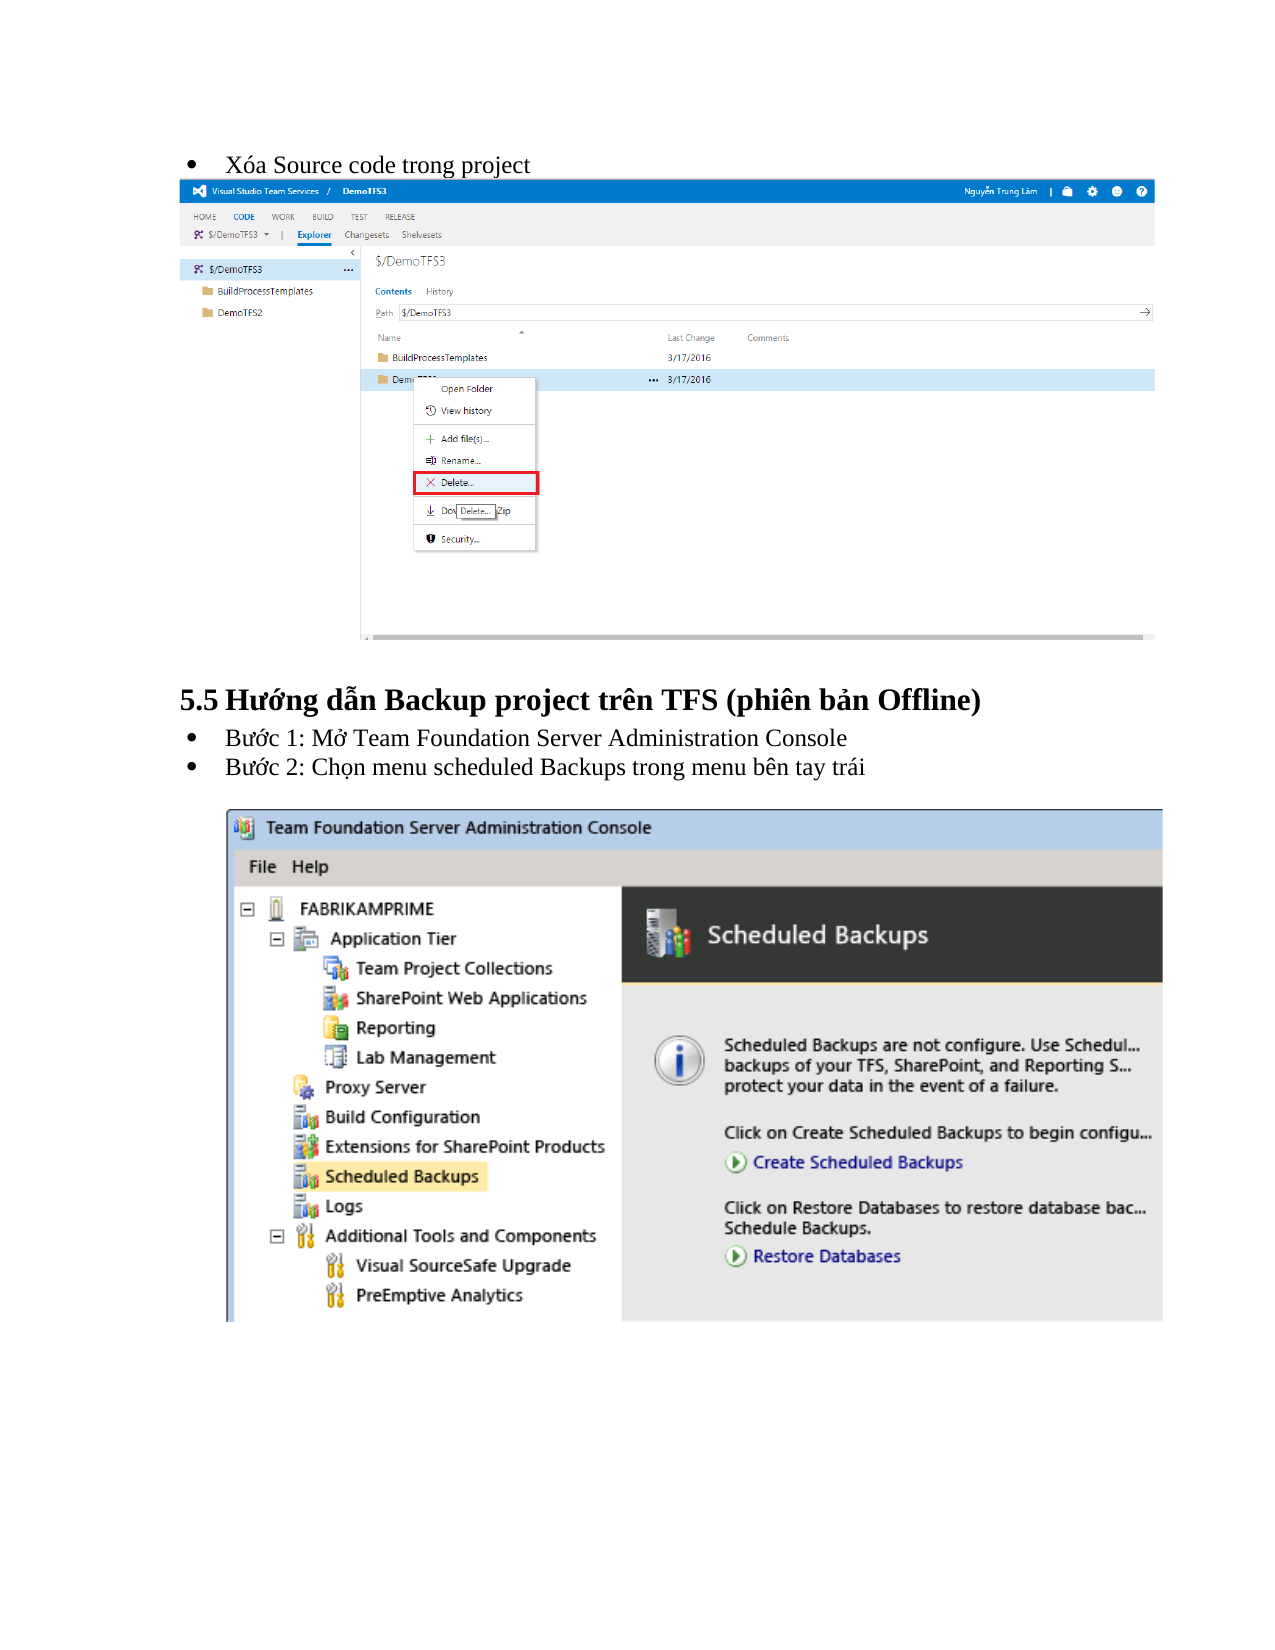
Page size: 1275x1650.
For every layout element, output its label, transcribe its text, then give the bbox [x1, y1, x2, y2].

picture [179, 178, 1155, 640]
picture [225, 809, 1163, 1322]
list Xóa Source code trong project [187, 150, 1125, 178]
list Bước 2: Chọn menu scheduled Backups trong menu bên tay trái [187, 752, 1125, 781]
subtitle Hướng dẫn Backup project trên TFS (phiên bản Offline) [179, 681, 1125, 717]
list Bước 1: Mở Team Foundation Server Administration Console [187, 723, 1125, 752]
